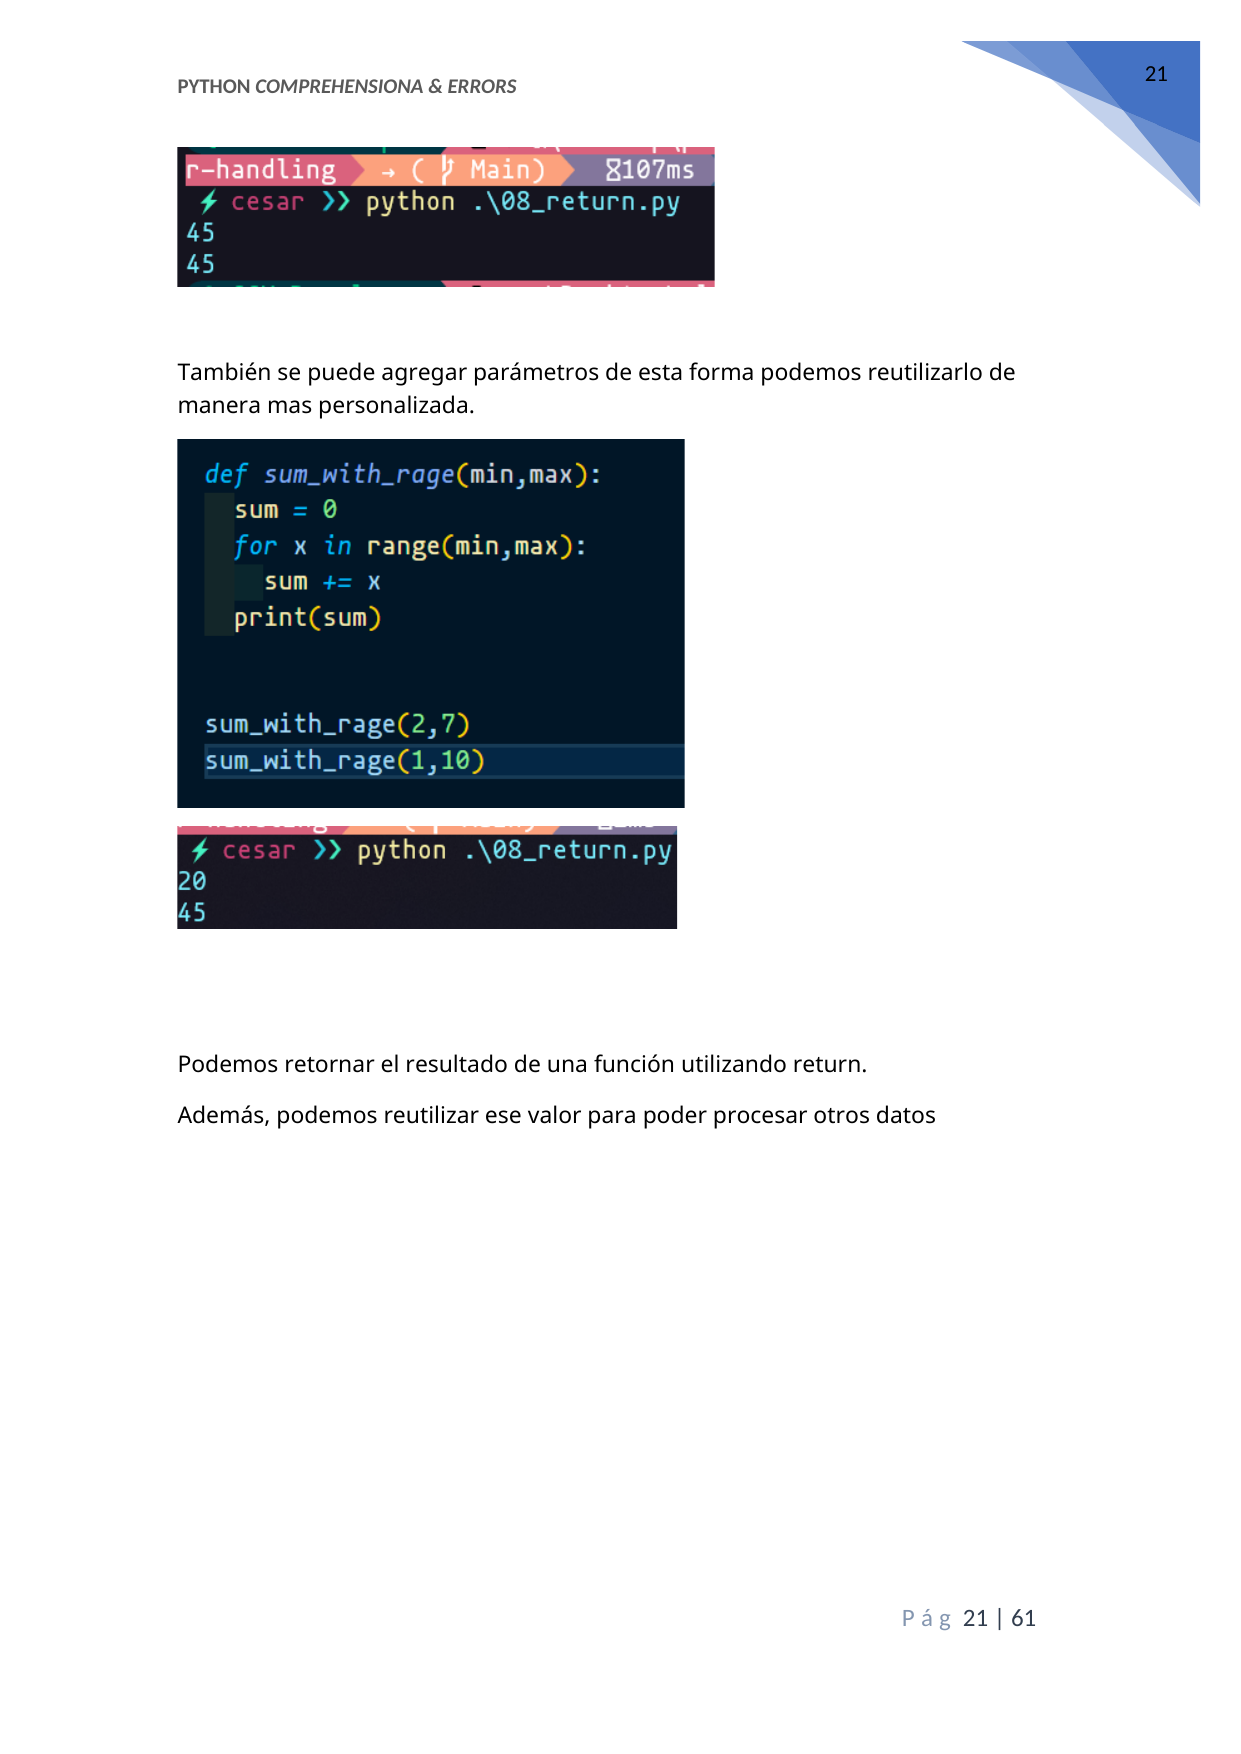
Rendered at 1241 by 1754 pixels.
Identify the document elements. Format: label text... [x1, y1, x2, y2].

text Podemos retornar el resultado de una función utilizando return. [177, 1048, 1063, 1080]
picture [177, 826, 678, 929]
text También se puede agregar parámetros de esta forma podemos reutilizarlo de manera mas personalizada. [177, 356, 1063, 421]
text Además, podemos reutilizar ese valor para poder procesar otros datos [177, 1099, 1063, 1130]
picture [177, 147, 715, 287]
picture [177, 439, 685, 808]
picture [961, 41, 1201, 207]
